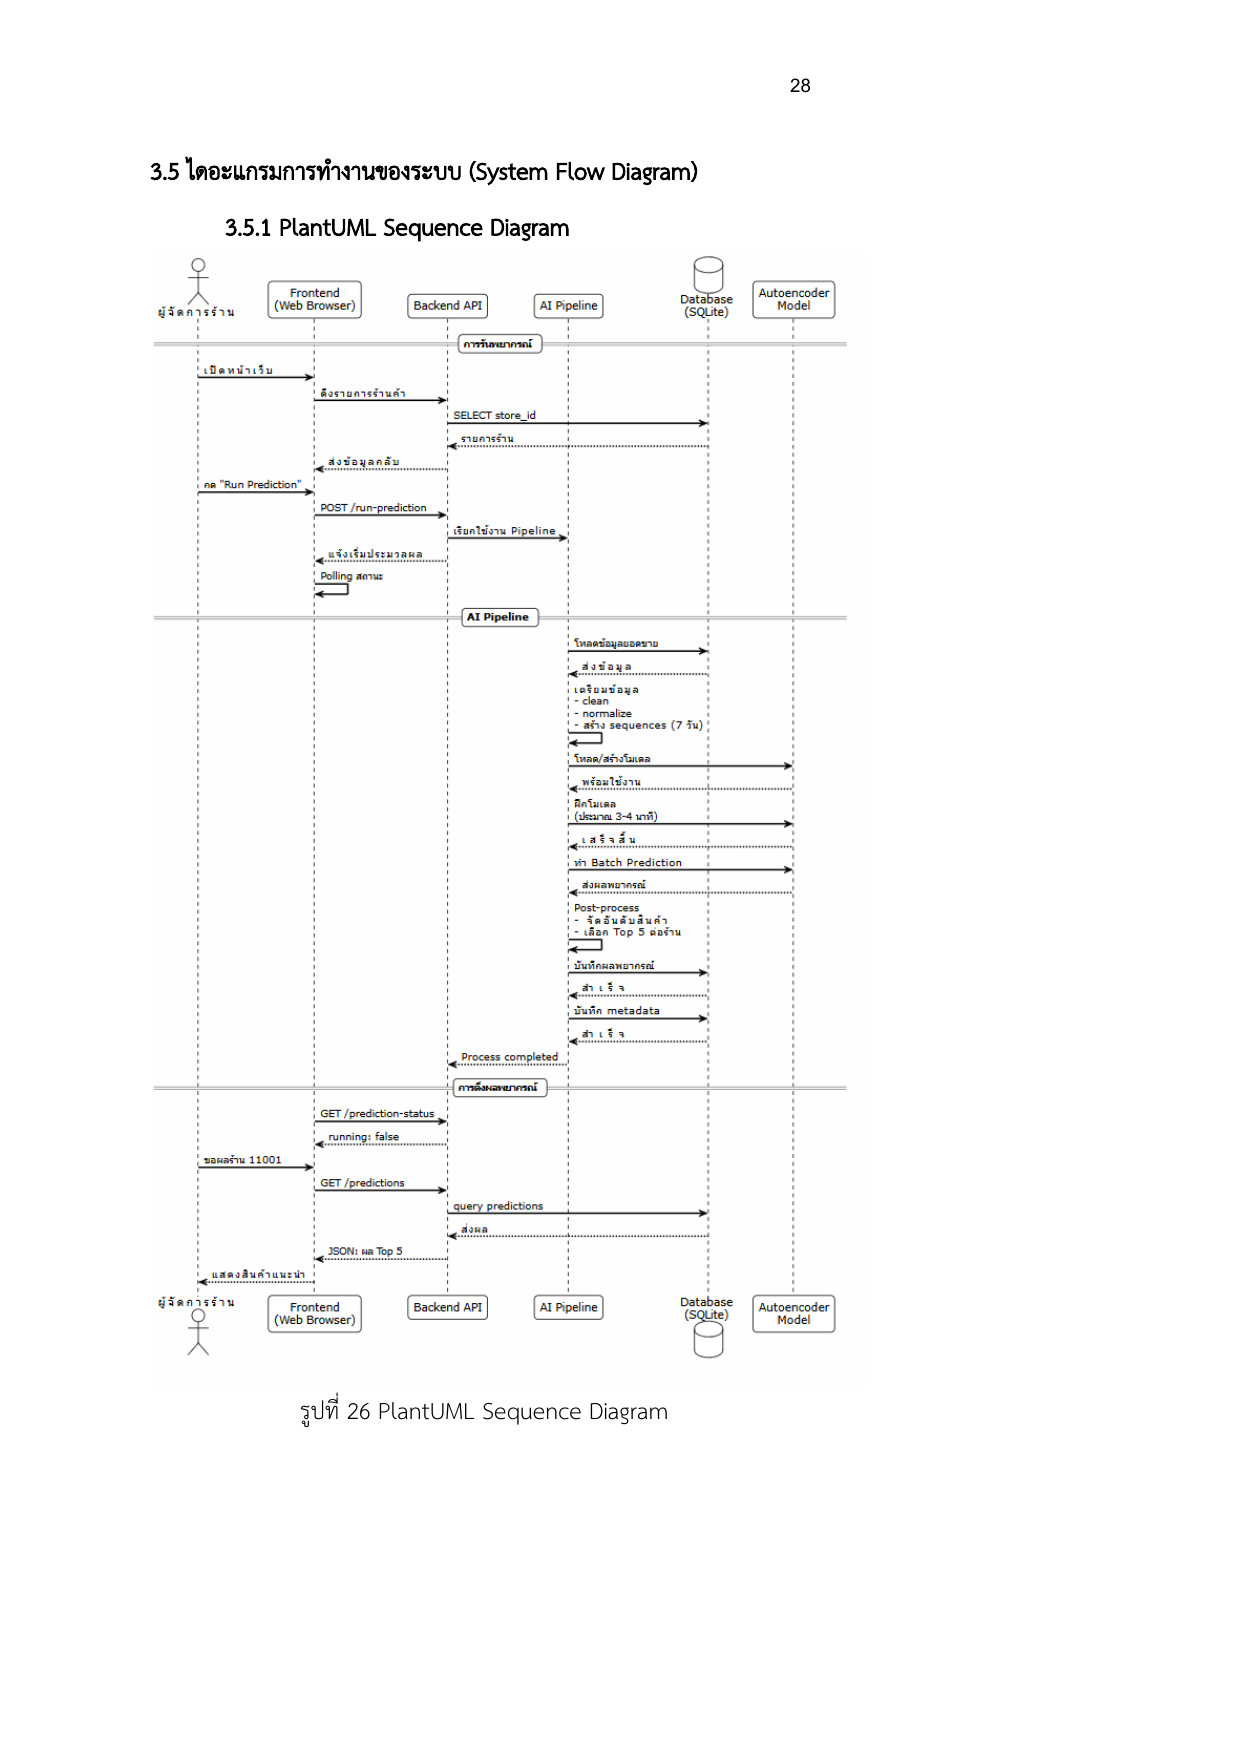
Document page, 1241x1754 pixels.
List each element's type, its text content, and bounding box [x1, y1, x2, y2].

text รูปที่ 26 PlantUML Sequence Diagram [225, 1390, 1090, 1427]
picture [150, 253, 868, 1386]
subtitle 3.5.1 PlantUML Sequence Diagram [150, 206, 1090, 243]
subtitle 3.5 ไดอะแกรมการทำงานของระบบ (System Flow Diagram) [150, 150, 1090, 188]
